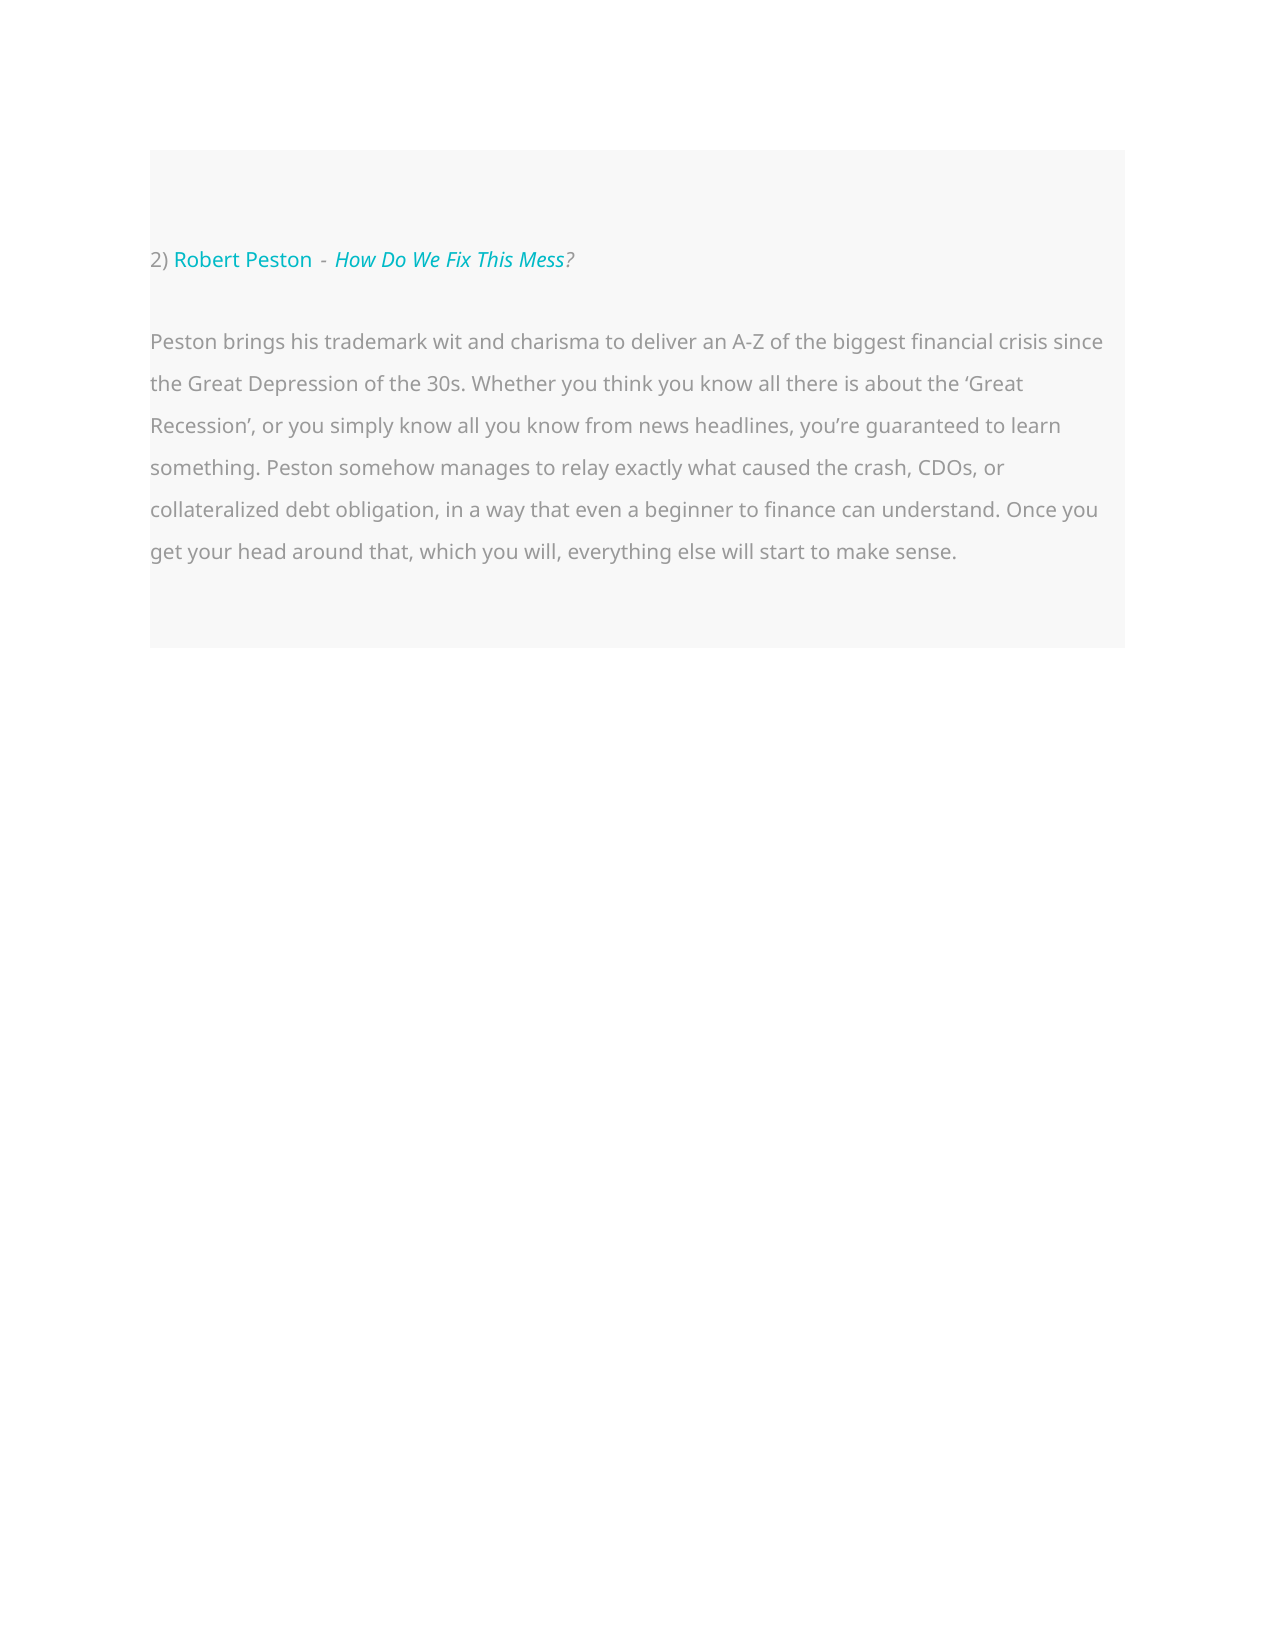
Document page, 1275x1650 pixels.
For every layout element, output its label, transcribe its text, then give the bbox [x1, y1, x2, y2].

text Peston brings his trademark wit and charisma to deliver an A-Z of the biggest financial crisis since the Great Depression of the 30s. Whether you think you know all there is about the ‘Great Recession’, or you simply know all you know from news headlines, you’re guaranteed to learn something. Peston somehow manages to relay exactly what caused the crash, CDOs, or collateralized debt obligation, in a way that even a beginner to finance can understand. Once you get your head around that, which you will, everything else will start to make sense. [150, 314, 1125, 566]
text 2) Robert Peston - How Do We Fix This Mess? [150, 232, 1125, 274]
